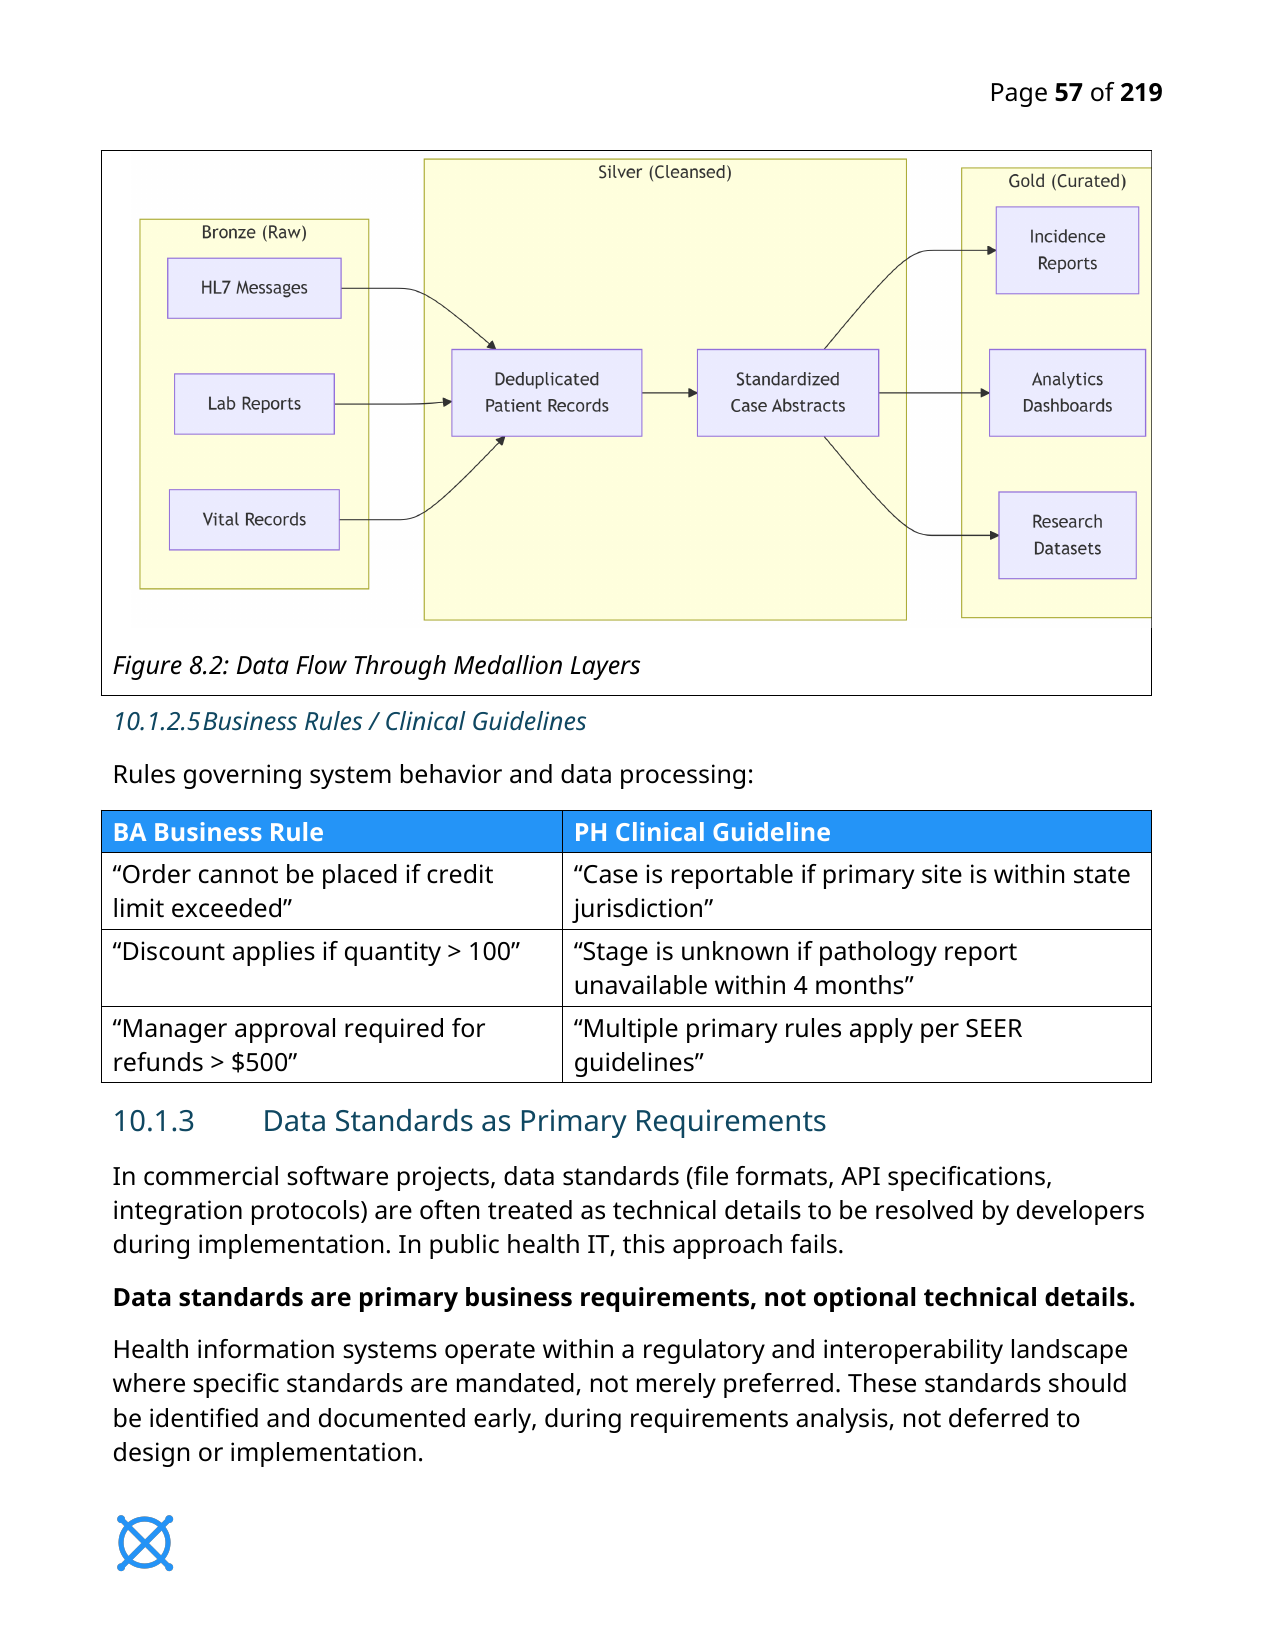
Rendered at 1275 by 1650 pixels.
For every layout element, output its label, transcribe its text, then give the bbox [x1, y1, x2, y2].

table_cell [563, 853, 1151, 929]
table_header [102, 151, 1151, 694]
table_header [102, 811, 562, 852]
text Health information systems operate within a regulatory and interoperability landscape where specific standards are mandated, not merely preferred. These standards should be identified and documented early, during requirements analysis, not deferred to design or implementation. [112, 1332, 1162, 1468]
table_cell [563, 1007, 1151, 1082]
text Data standards are primary business requirements, not optional technical details. [112, 1279, 1162, 1313]
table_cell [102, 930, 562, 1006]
subtitle Data Standards as Primary Requirements [112, 1100, 1162, 1139]
picture [131, 151, 1152, 628]
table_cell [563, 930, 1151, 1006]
subtitle Business Rules / Clinical Guidelines [112, 704, 1162, 738]
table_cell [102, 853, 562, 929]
text Rules governing system behavior and data processing: [112, 757, 1162, 791]
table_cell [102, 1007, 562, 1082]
picture [112, 1511, 177, 1575]
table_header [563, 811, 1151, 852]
text In commercial software projects, data standards (file formats, API specifications, integration protocols) are often treated as technical details to be resolved by developers during implementation. In public health IT, this approach fails. [112, 1158, 1162, 1261]
